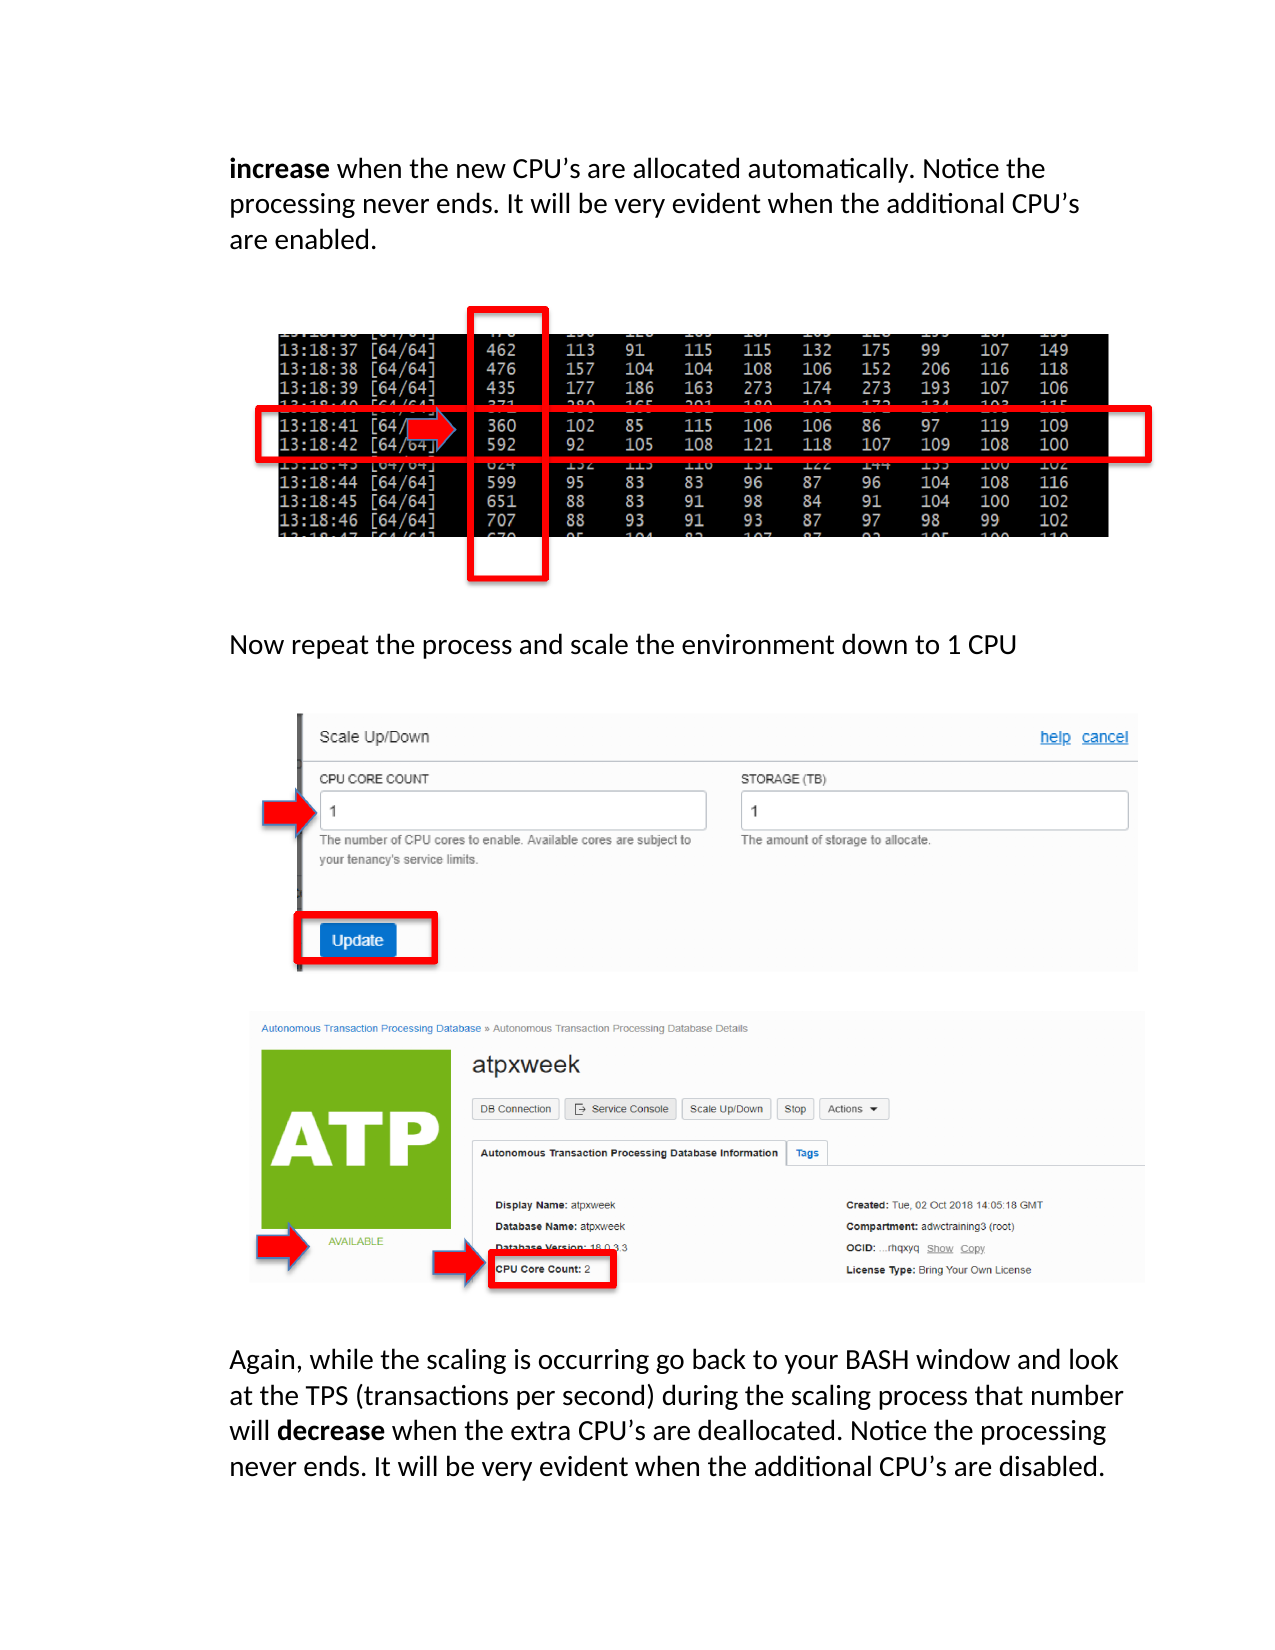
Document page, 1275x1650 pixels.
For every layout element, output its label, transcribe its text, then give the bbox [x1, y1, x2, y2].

picture [229, 292, 1205, 591]
picture [229, 1008, 1205, 1306]
picture [229, 697, 1205, 984]
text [229, 150, 1125, 257]
text Again, while the scaling is occurring go back to your BASH window and look at the TPS (transactions per second) during the scaling process that number will decrease when the extra CPU’s are deallocated. Notice the processing never ends. It will be very evident when the additional CPU’s are disabled. [229, 1341, 1125, 1483]
text Now repeat the process and scale the environment down to 1 CPU [229, 626, 1125, 661]
